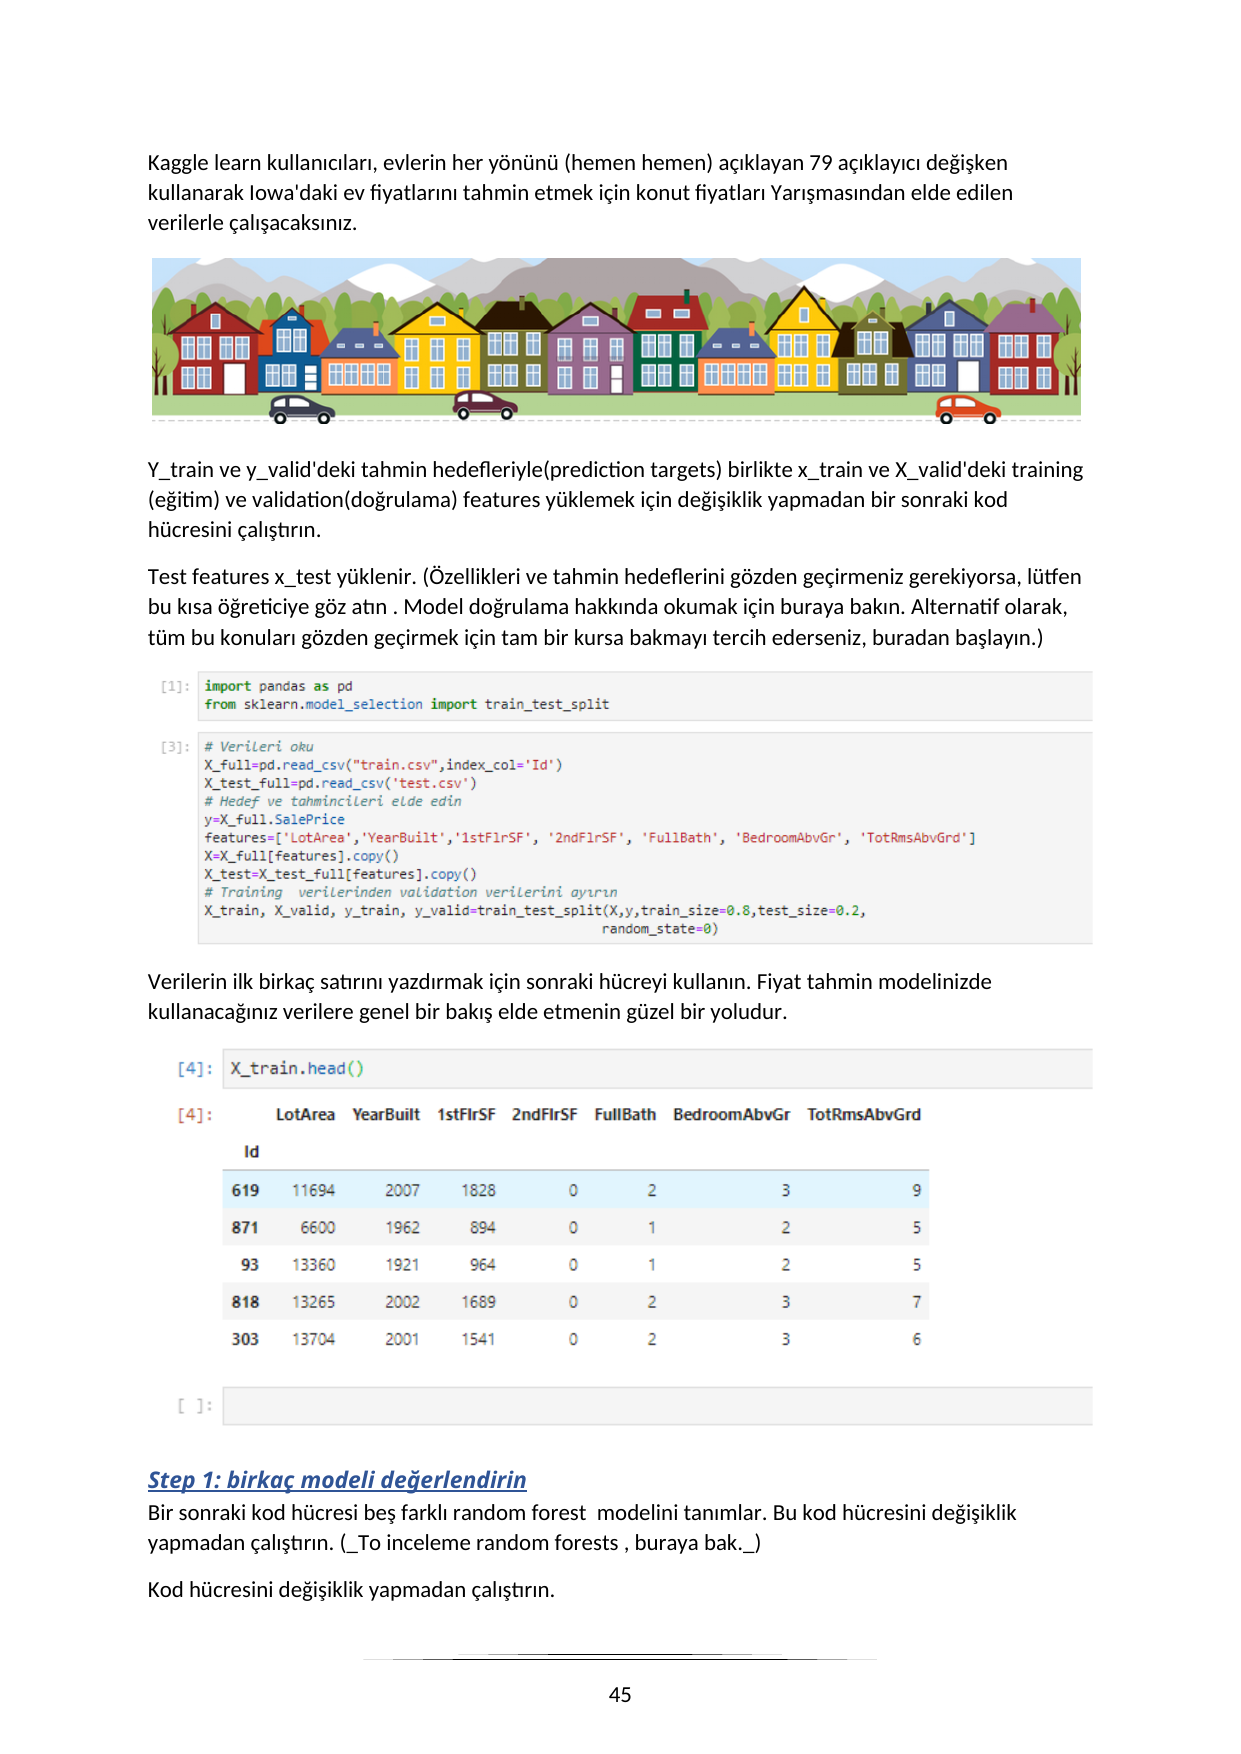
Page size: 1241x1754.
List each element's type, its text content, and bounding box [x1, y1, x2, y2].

text Kaggle learn kullanıcıları, evlerin her yönünü (hemen hemen) açıklayan 79 açıklayıcı değişken kullanarak Iowa'daki ev fiyatlarını tahmin etmek için konut fiyatları Yarışmasından elde edilen verilerle çalışacaksınız. [148, 148, 1093, 236]
picture [147, 669, 1093, 948]
picture [147, 1043, 1093, 1445]
text Test features x_test yüklenir. (Özellikleri ve tahmin hedeflerini gözden geçirmeniz gerekiyorsa, lütfen bu kısa öğreticiye göz atın . Model doğrulama hakkında okumak için buraya bakın. Alternatif olarak, tüm bu konuları gözden geçirmek için tam bir kursa bakmayı tercih ederseniz, buradan başlayın.) [148, 562, 1093, 651]
text Y_train ve y_valid'deki tahmin hedefleriyle(prediction targets) birlikte x_train ve X_valid'deki training (eğitim) ve validation(doğrulama) features yüklemek için değişiklik yapmadan bir sonraki kod hücresini çalıştırın. [148, 455, 1093, 543]
subtitle Step 1: birkaç modeli değerlendirin [148, 1464, 1093, 1495]
text Kod hücresini değişiklik yapmadan çalıştırın. [148, 1575, 1093, 1603]
text Bir sonraki kod hücresi beş farklı random forest modelini tanımlar. Bu kod hücresini değişiklik yapmadan çalıştırın. (_To inceleme random forests , buraya bak._) [148, 1498, 1093, 1556]
picture [147, 255, 1093, 437]
text Verilerin ilk birkaç satırını yazdırmak için sonraki hücreyi kullanın. Fiyat tahmin modelinizde kullanacağınız verilere genel bir bakış elde etmenin güzel bir yoludur. [148, 967, 1093, 1025]
